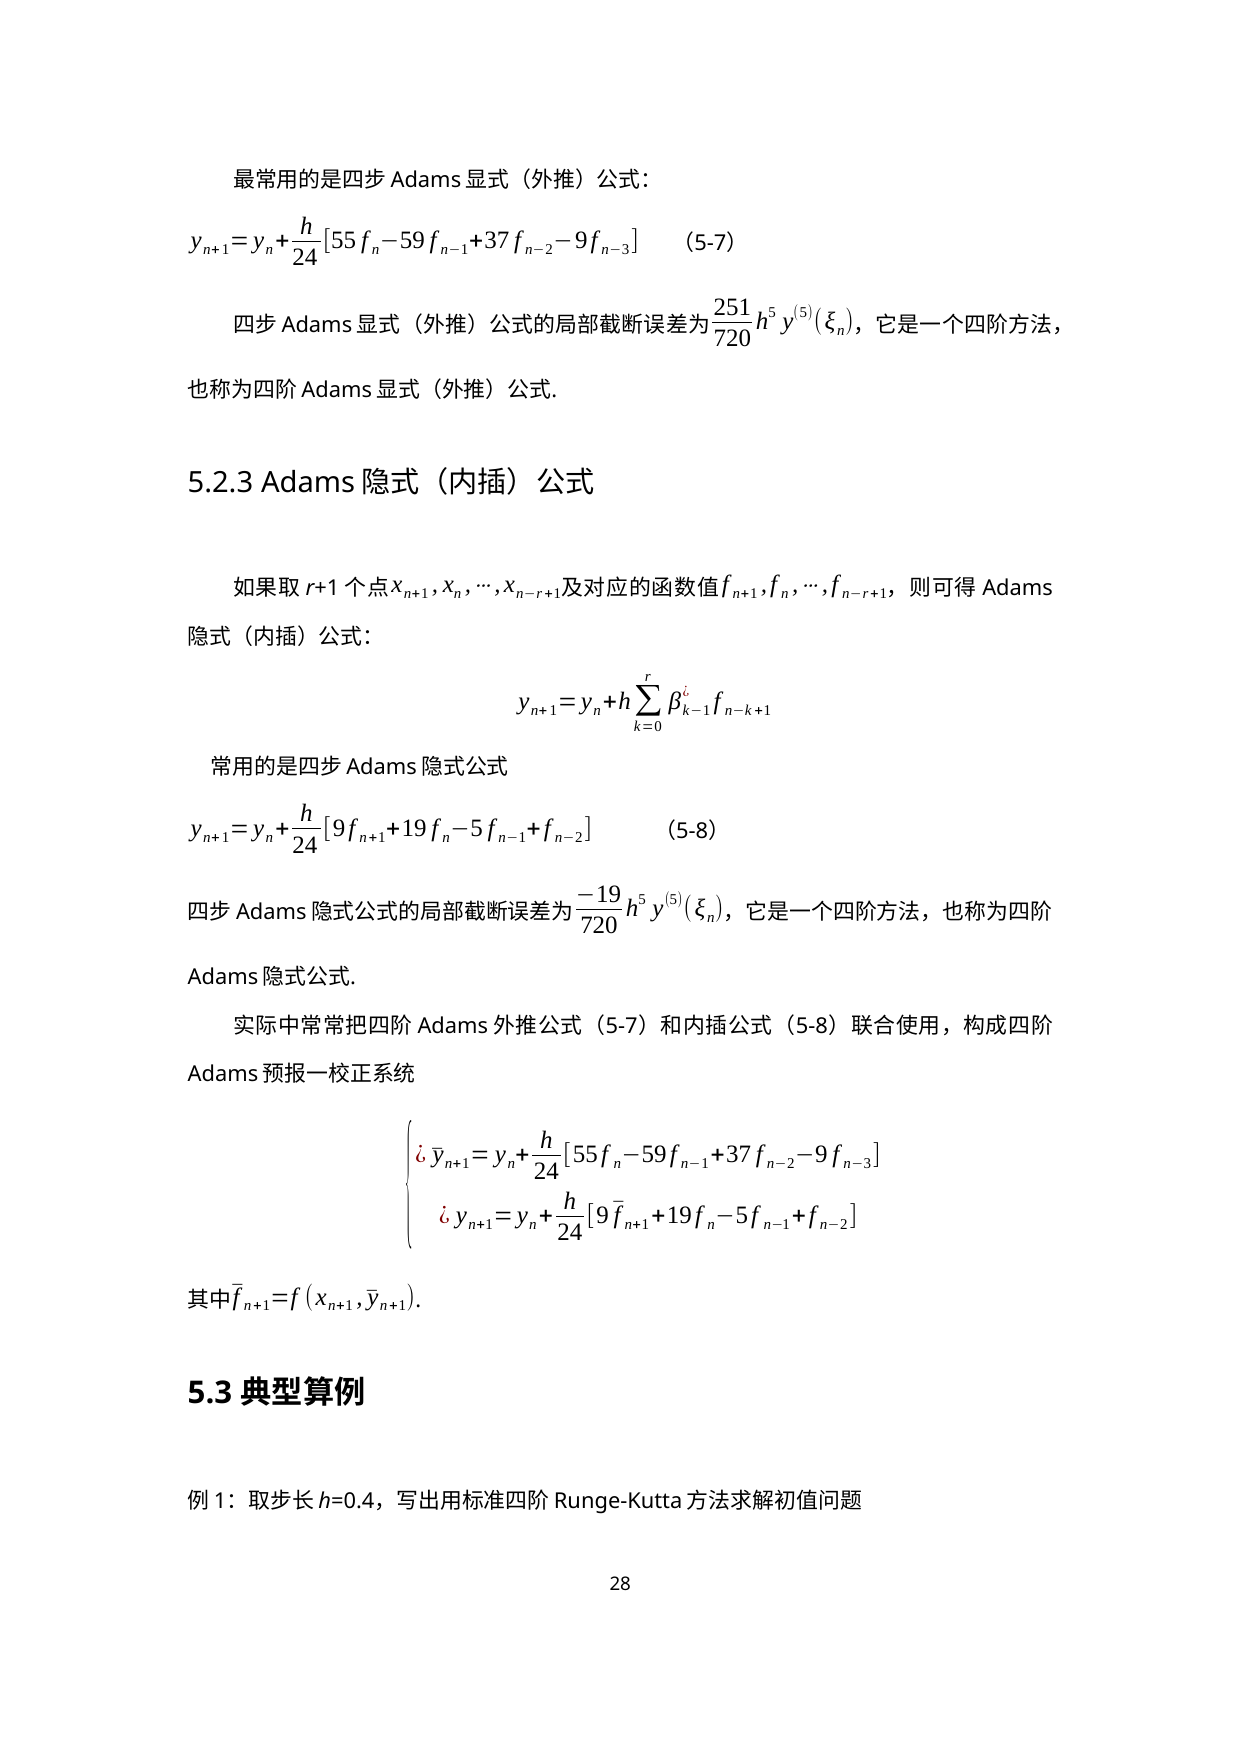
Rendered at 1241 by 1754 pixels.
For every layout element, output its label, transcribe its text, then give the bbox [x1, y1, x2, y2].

text 最常用的是四步Adams显式（外推）公式： [187, 161, 1053, 194]
subtitle 典型算例 [187, 1357, 1053, 1422]
text 如果取r+1个点及对应的函数值，则可得Adams隐式（内插）公式： [187, 570, 1053, 651]
text （5-7） [187, 209, 1053, 274]
text 四步Adams显式（外推）公式的局部截断误差为，它是一个四阶方法，也称为四阶Adams显式（外推）公式. [187, 290, 1053, 404]
text 四步Adams隐式公式的局部截断误差为，它是一个四阶方法，也称为四阶Adams隐式公式. [187, 878, 1053, 992]
text 其中. [187, 1282, 1053, 1314]
subtitle Adams隐式（内插）公式 [187, 447, 1053, 512]
text （5-8） [187, 797, 1053, 862]
text 例1：取步长h=0.4，写出用标准四阶Runge-Kutta方法求解初值问题 [187, 1482, 1053, 1515]
text 实际中常常把四阶Adams外推公式（5-7）和内插公式（5-8）联合使用，构成四阶Adams预报一校正系统 [187, 1007, 1053, 1089]
text 常用的是四步Adams隐式公式 [187, 749, 1053, 781]
